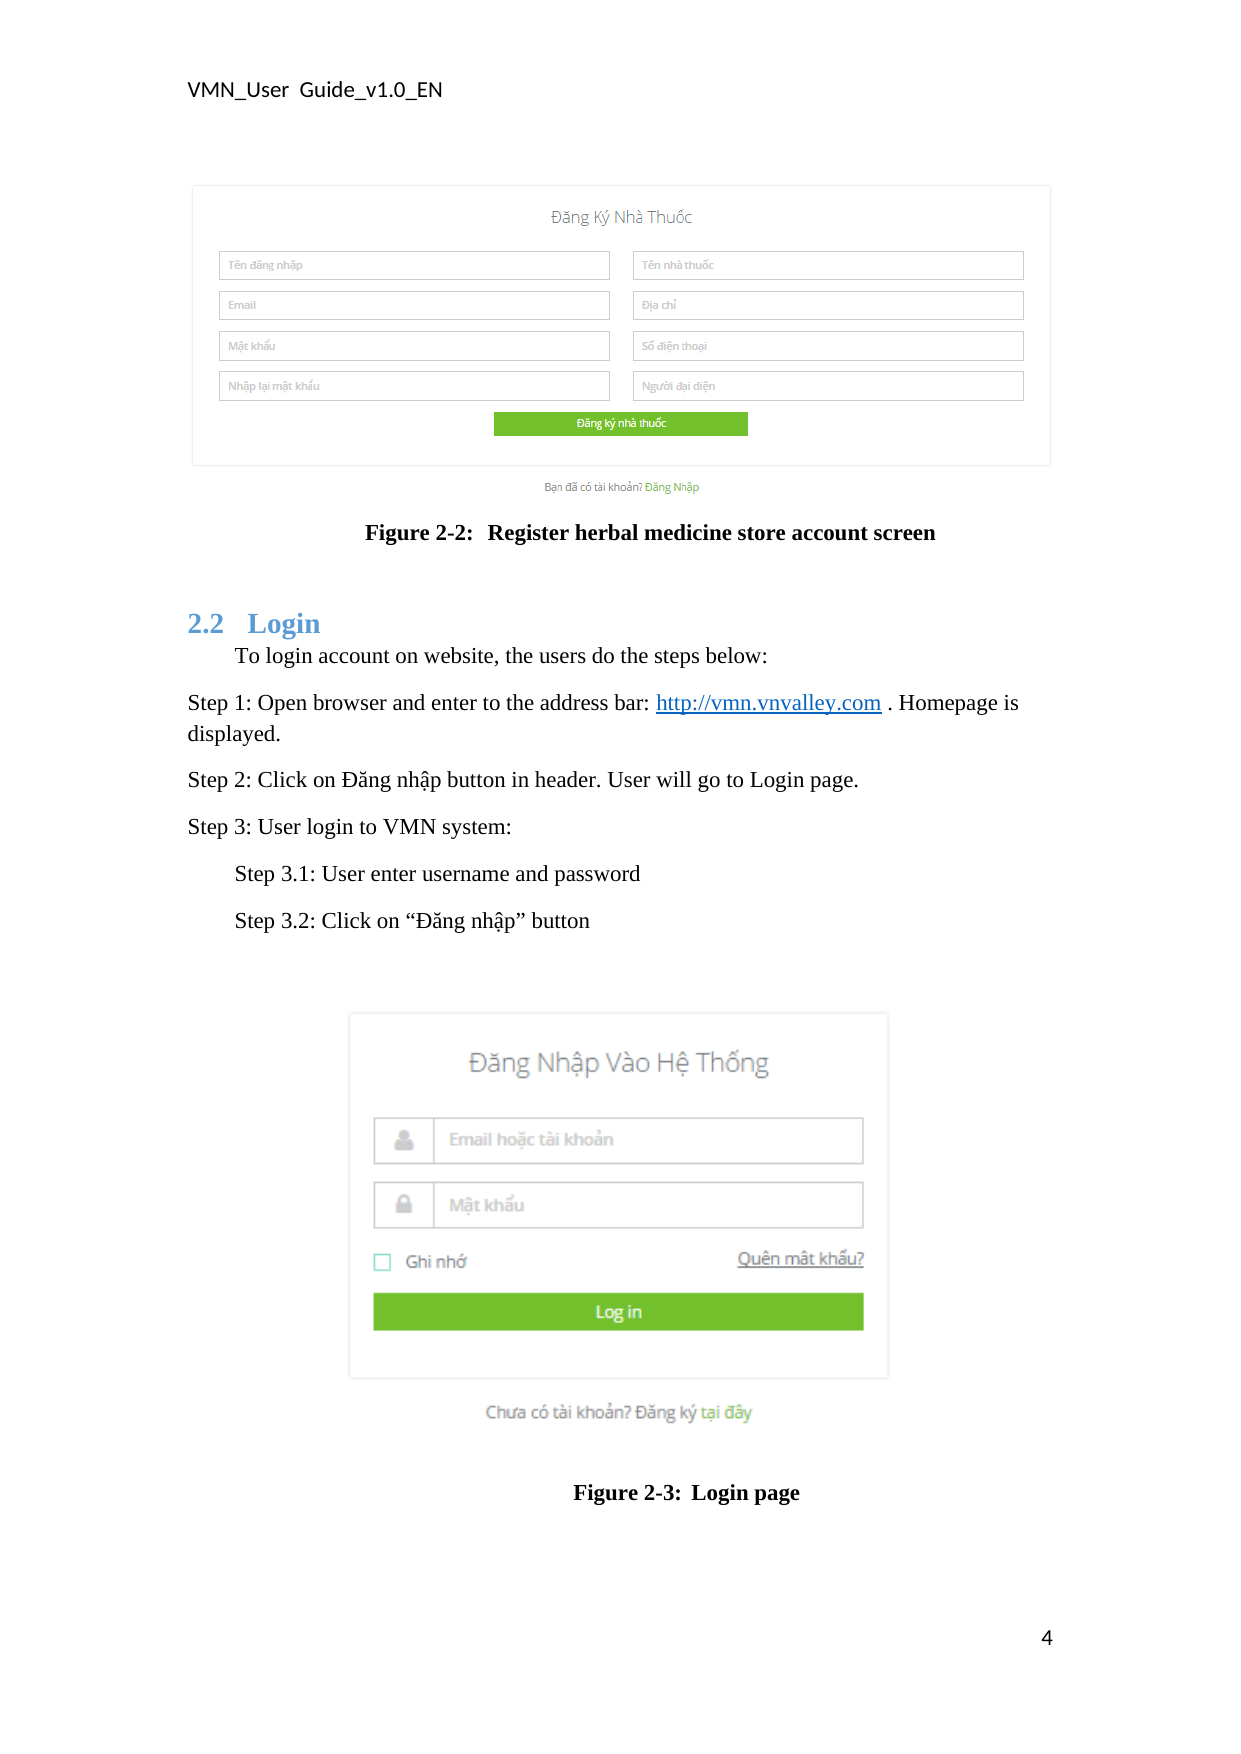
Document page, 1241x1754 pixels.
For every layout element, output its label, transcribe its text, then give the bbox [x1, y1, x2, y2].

text Step 3.1: User enter username and password [187, 860, 1053, 887]
text Step 3.2: Click on “Đăng nhập” button [187, 907, 1053, 933]
text To login account on website, the users do the steps below: [187, 642, 1053, 669]
text Register herbal medicine store account screen [365, 518, 1053, 545]
text Step 3: User login to VMN system: [187, 813, 1053, 840]
text Step 2: Click on Đăng nhập button in header. User will go to Login page. [187, 766, 1053, 793]
subtitle Login [187, 606, 1053, 640]
picture [341, 1000, 899, 1461]
text Login page [320, 1479, 1053, 1506]
picture [187, 180, 1053, 500]
text Step 1: Open browser and enter to the address bar: http://vmn.vnvalley.com . Homepage is displayed. [187, 689, 1053, 746]
